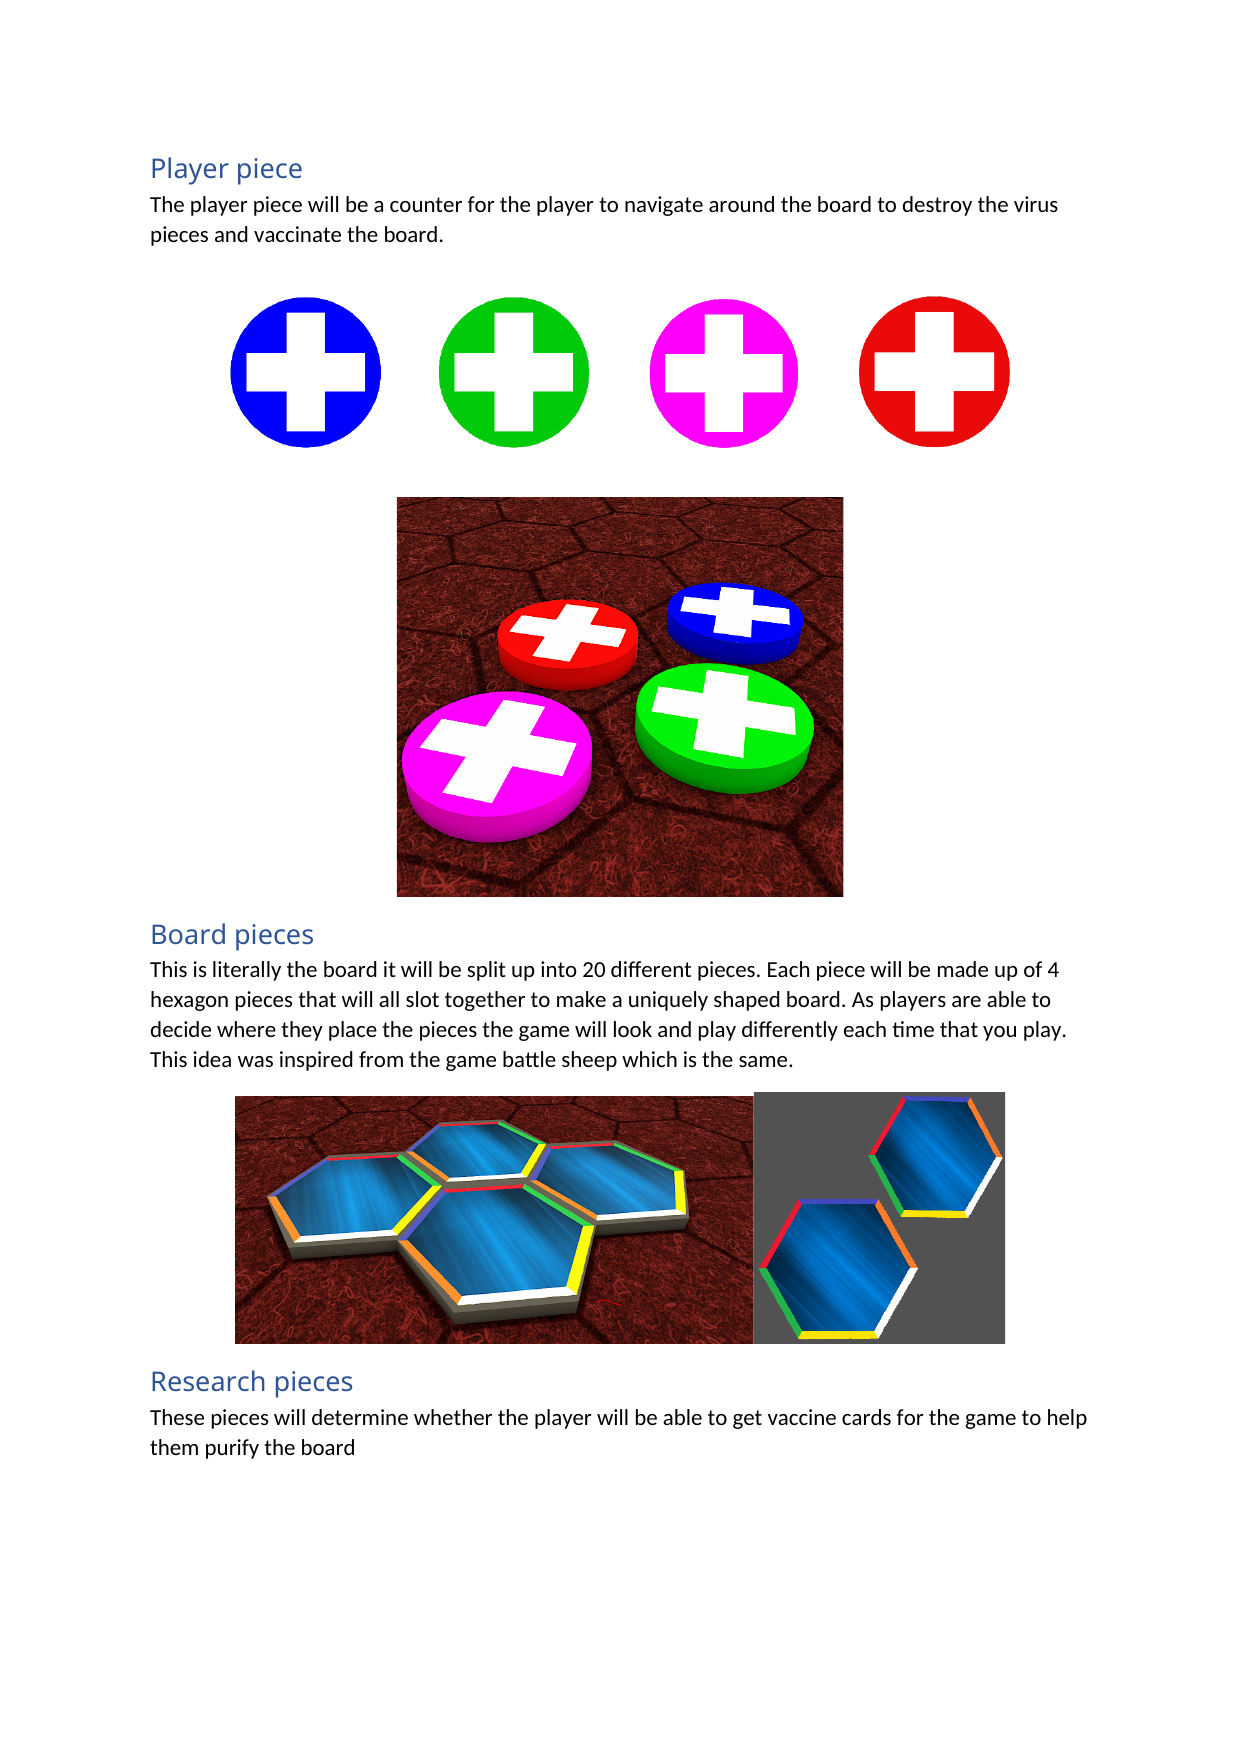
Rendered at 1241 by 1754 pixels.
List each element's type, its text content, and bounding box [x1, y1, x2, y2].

picture [235, 1092, 1006, 1344]
picture [396, 497, 844, 897]
text The player piece will be a counter for the player to navigate around the board to destroy the virus pieces and vaccinate the board. [150, 190, 1090, 248]
subtitle Player piece [150, 150, 1090, 187]
text This is literally the board it will be split up into 20 different pieces. Each piece will be made up of 4 hexagon pieces that will all slot together to make a uniquely shaped board. As players are able to decide where they place the pieces the game will look and play differently each time that you play. This idea was inspired from the game battle sheep which is the same. [150, 955, 1090, 1074]
subtitle Board pieces [150, 915, 1090, 952]
picture [198, 266, 1042, 479]
subtitle Research pieces [150, 1363, 1090, 1400]
text These pieces will determine whether the player will be able to get vaccine cards for the game to help them purify the board [150, 1403, 1090, 1461]
